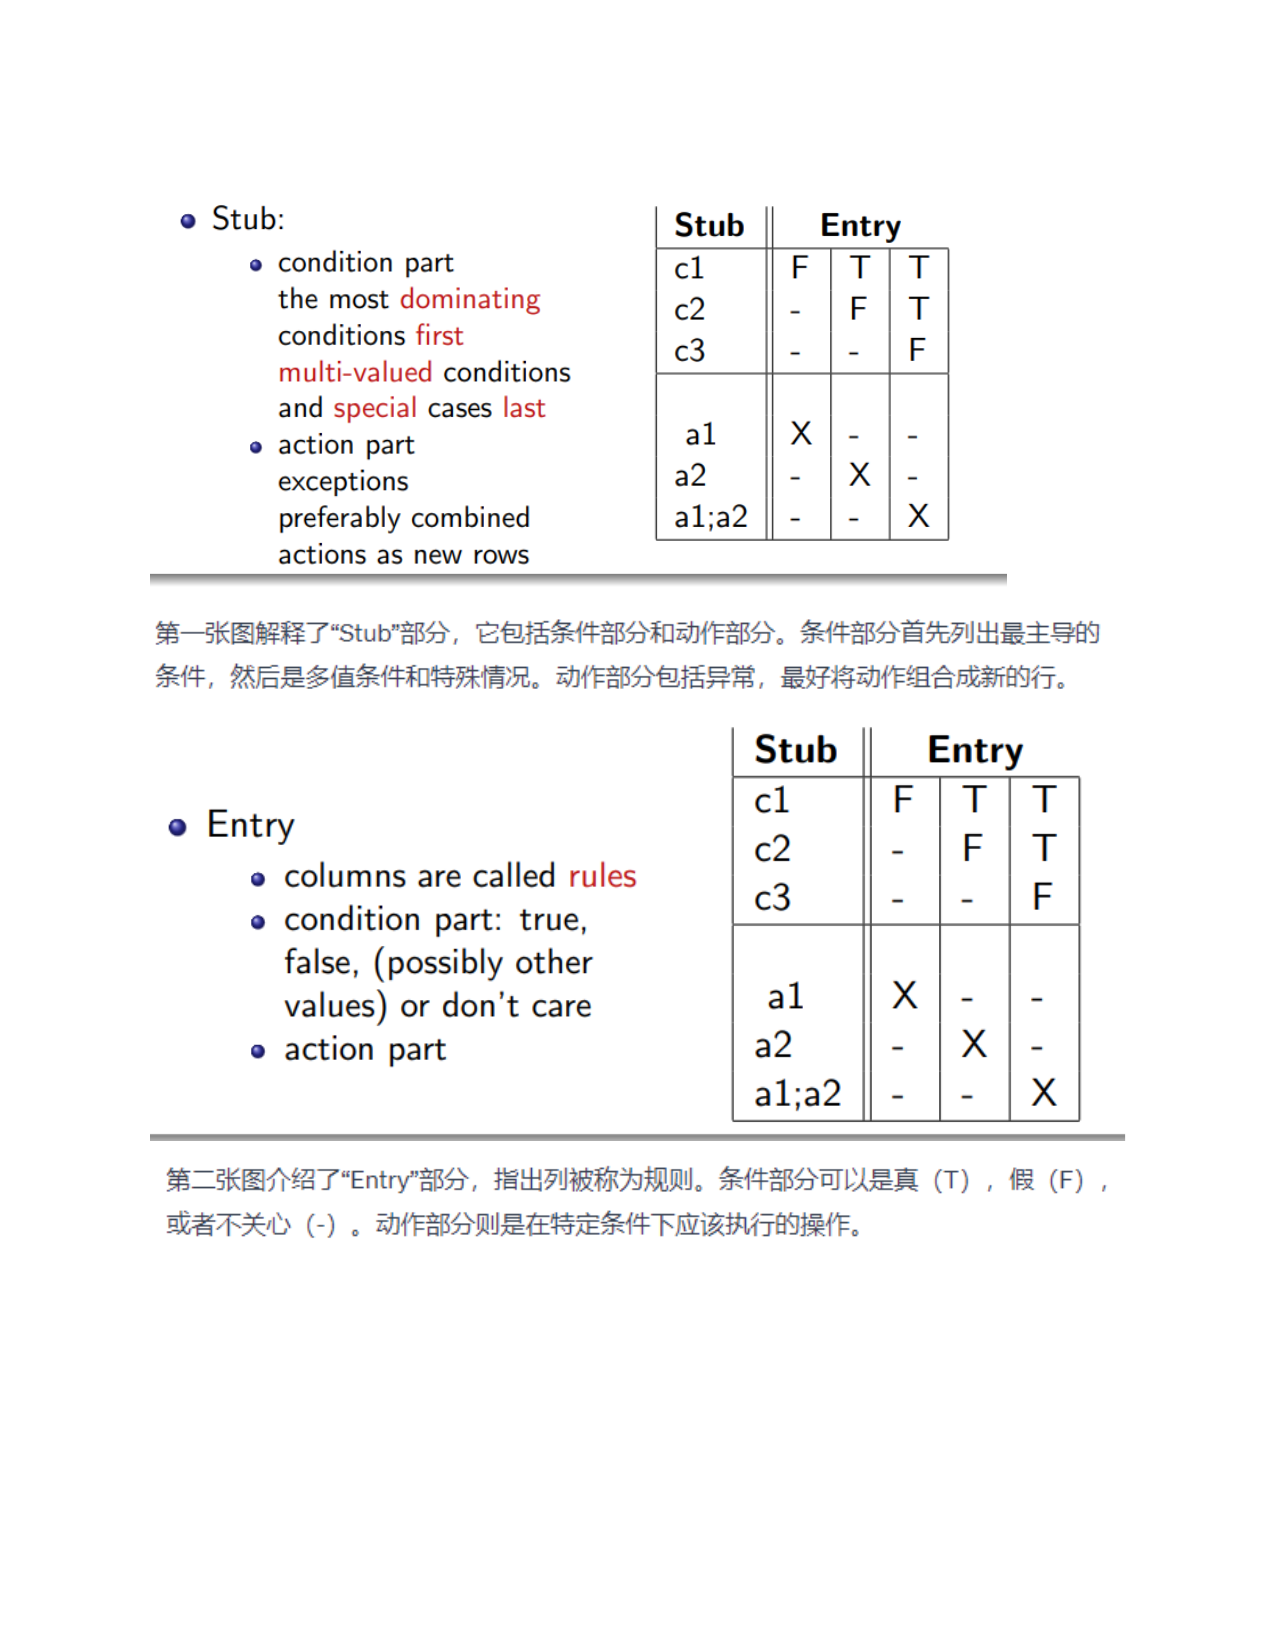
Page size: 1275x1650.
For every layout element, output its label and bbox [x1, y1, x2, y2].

picture [150, 150, 1007, 590]
picture [150, 1144, 1125, 1254]
picture [150, 593, 1110, 700]
picture [150, 703, 1125, 1141]
